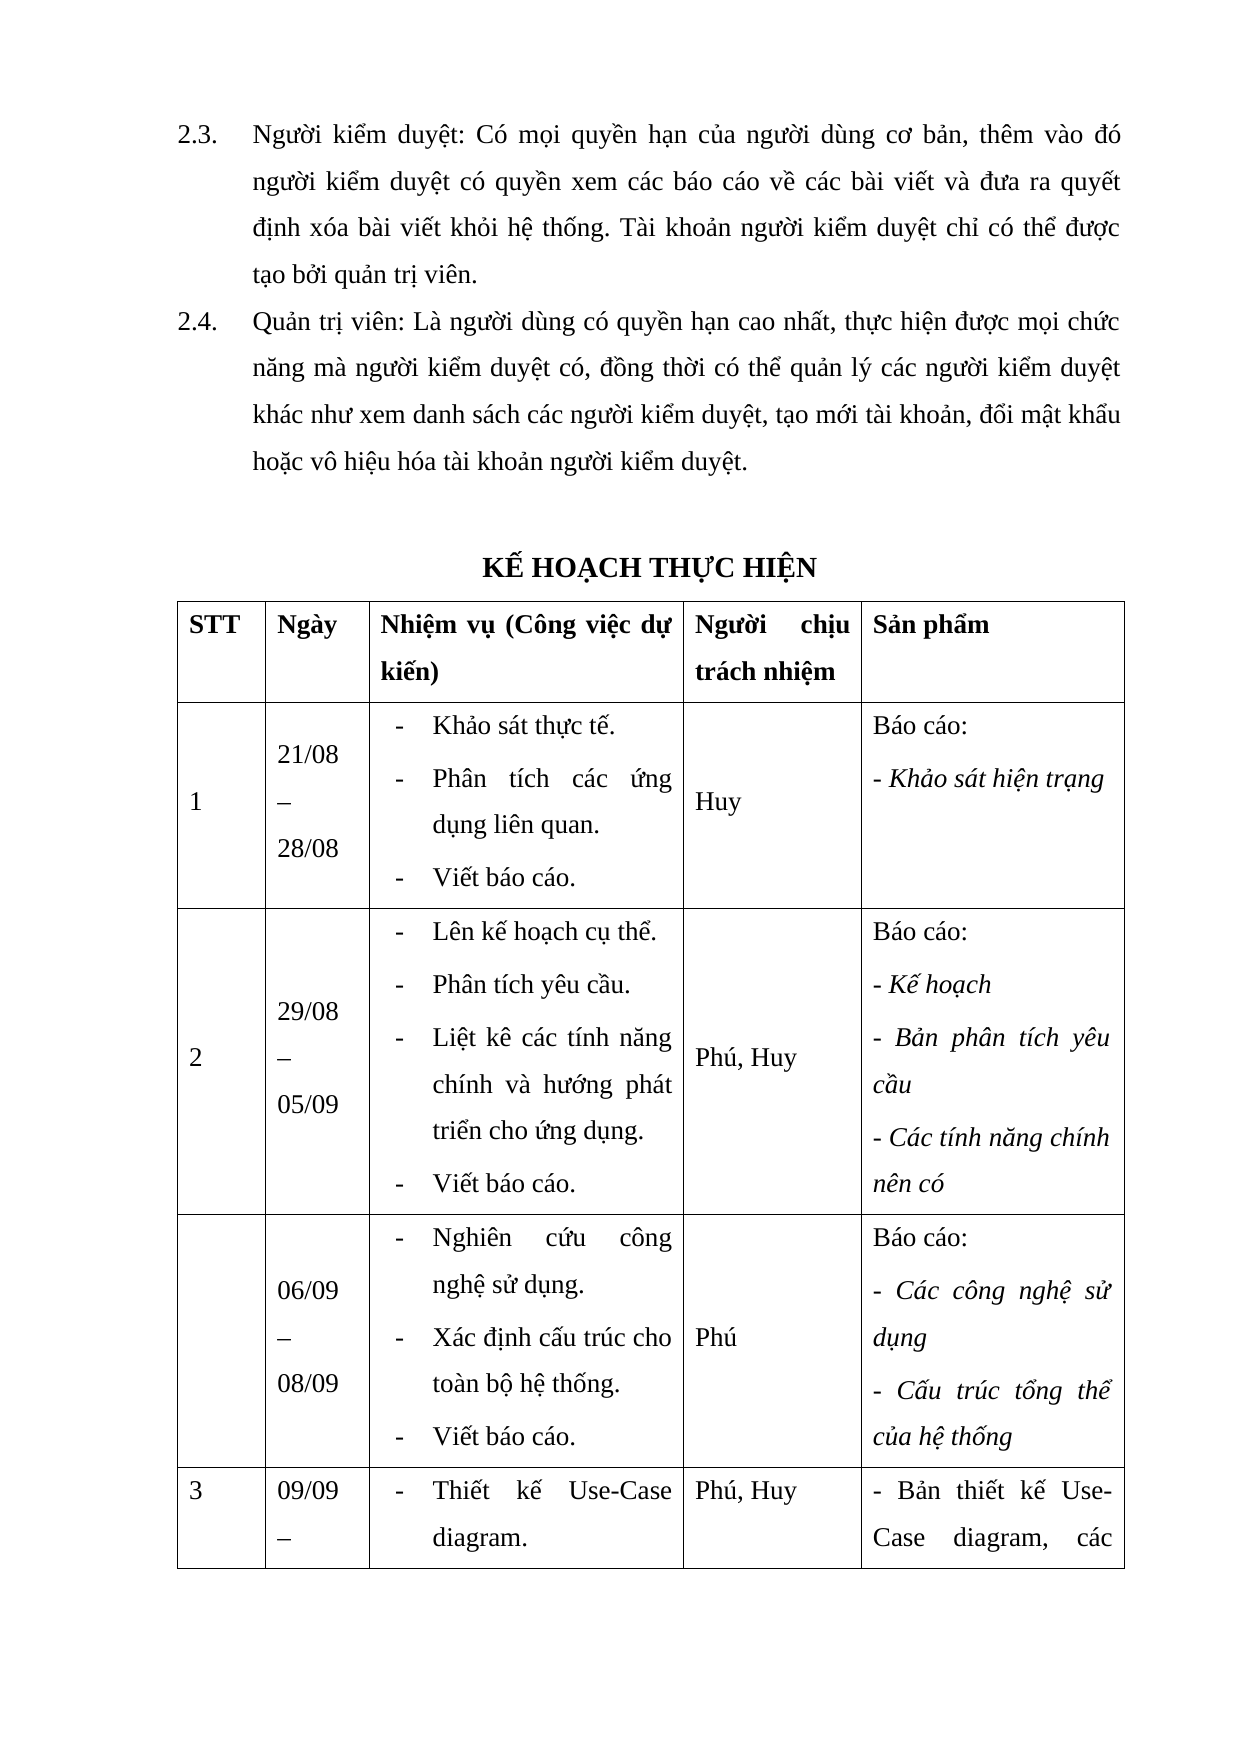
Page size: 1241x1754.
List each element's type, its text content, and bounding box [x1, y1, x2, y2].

table_cell Lên kế hoạch cụ thể. Phân tích yêu cầu. Liệt kê các tính năng chính và hướng phát triển cho ứng dụng. Viết báo cáo. [370, 909, 683, 1214]
table_cell Phú [684, 1215, 861, 1467]
table_cell Nghiên cứu công nghệ sử dụng. Xác định cấu trúc cho toàn bộ hệ thống. Viết báo cáo. [370, 1215, 683, 1467]
table_cell 09/09 – 29/09 [266, 1468, 369, 1568]
table_cell [178, 1215, 265, 1467]
text KẾ HOẠCH THỰC HIỆN [177, 551, 1122, 584]
table_cell Khảo sát thực tế. Phân tích các ứng dụng liên quan. Viết báo cáo. [370, 703, 683, 908]
table_header Nhiệm vụ (Công việc dự kiến) [370, 602, 683, 702]
list Người kiểm duyệt: Có mọi quyền hạn của người dùng cơ bản, thêm vào đó người kiểm duyệt có quyền xem các báo cáo về các bài viết và đưa ra quyết định xóa bài viết khỏi hệ thống. Tài khoản người kiểm duyệt chỉ có thể được tạo bởi quản trị viên. [177, 118, 1122, 289]
table_header Người chịu trách nhiệm [684, 602, 861, 702]
table_header STT [178, 602, 265, 702]
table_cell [370, 1468, 683, 1568]
table_cell Báo cáo: - Khảo sát hiện trạng [862, 703, 1124, 908]
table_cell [862, 1468, 1124, 1568]
table_cell 1 [178, 703, 265, 908]
table_cell Phú, Huy [684, 909, 861, 1214]
table_header Sản phẩm [862, 602, 1124, 702]
table_cell 2 [178, 909, 265, 1214]
table_cell Phú, Huy [684, 1468, 861, 1568]
list Quản trị viên: Là người dùng có quyền hạn cao nhất, thực hiện được mọi chức năng mà người kiểm duyệt có, đồng thời có thể quản lý các người kiểm duyệt khác như xem danh sách các người kiểm duyệt, tạo mới tài khoản, đổi mật khẩu hoặc vô hiệu hóa tài khoản người kiểm duyệt. [177, 305, 1122, 476]
table_cell Báo cáo: - Các công nghệ sử dụng - Cấu trúc tổng thể của hệ thống [862, 1215, 1124, 1467]
table_cell 06/09 – 08/09 [266, 1215, 369, 1467]
table_cell 21/08 – 28/08 [266, 703, 369, 908]
table_cell 29/08 – 05/09 [266, 909, 369, 1214]
table_cell 3 [178, 1468, 265, 1568]
table_cell Báo cáo: - Kế hoạch - Bản phân tích yêu cầu - Các tính năng chính nên có [862, 909, 1124, 1214]
table_cell Huy [684, 703, 861, 908]
table_header Ngày [266, 602, 369, 702]
